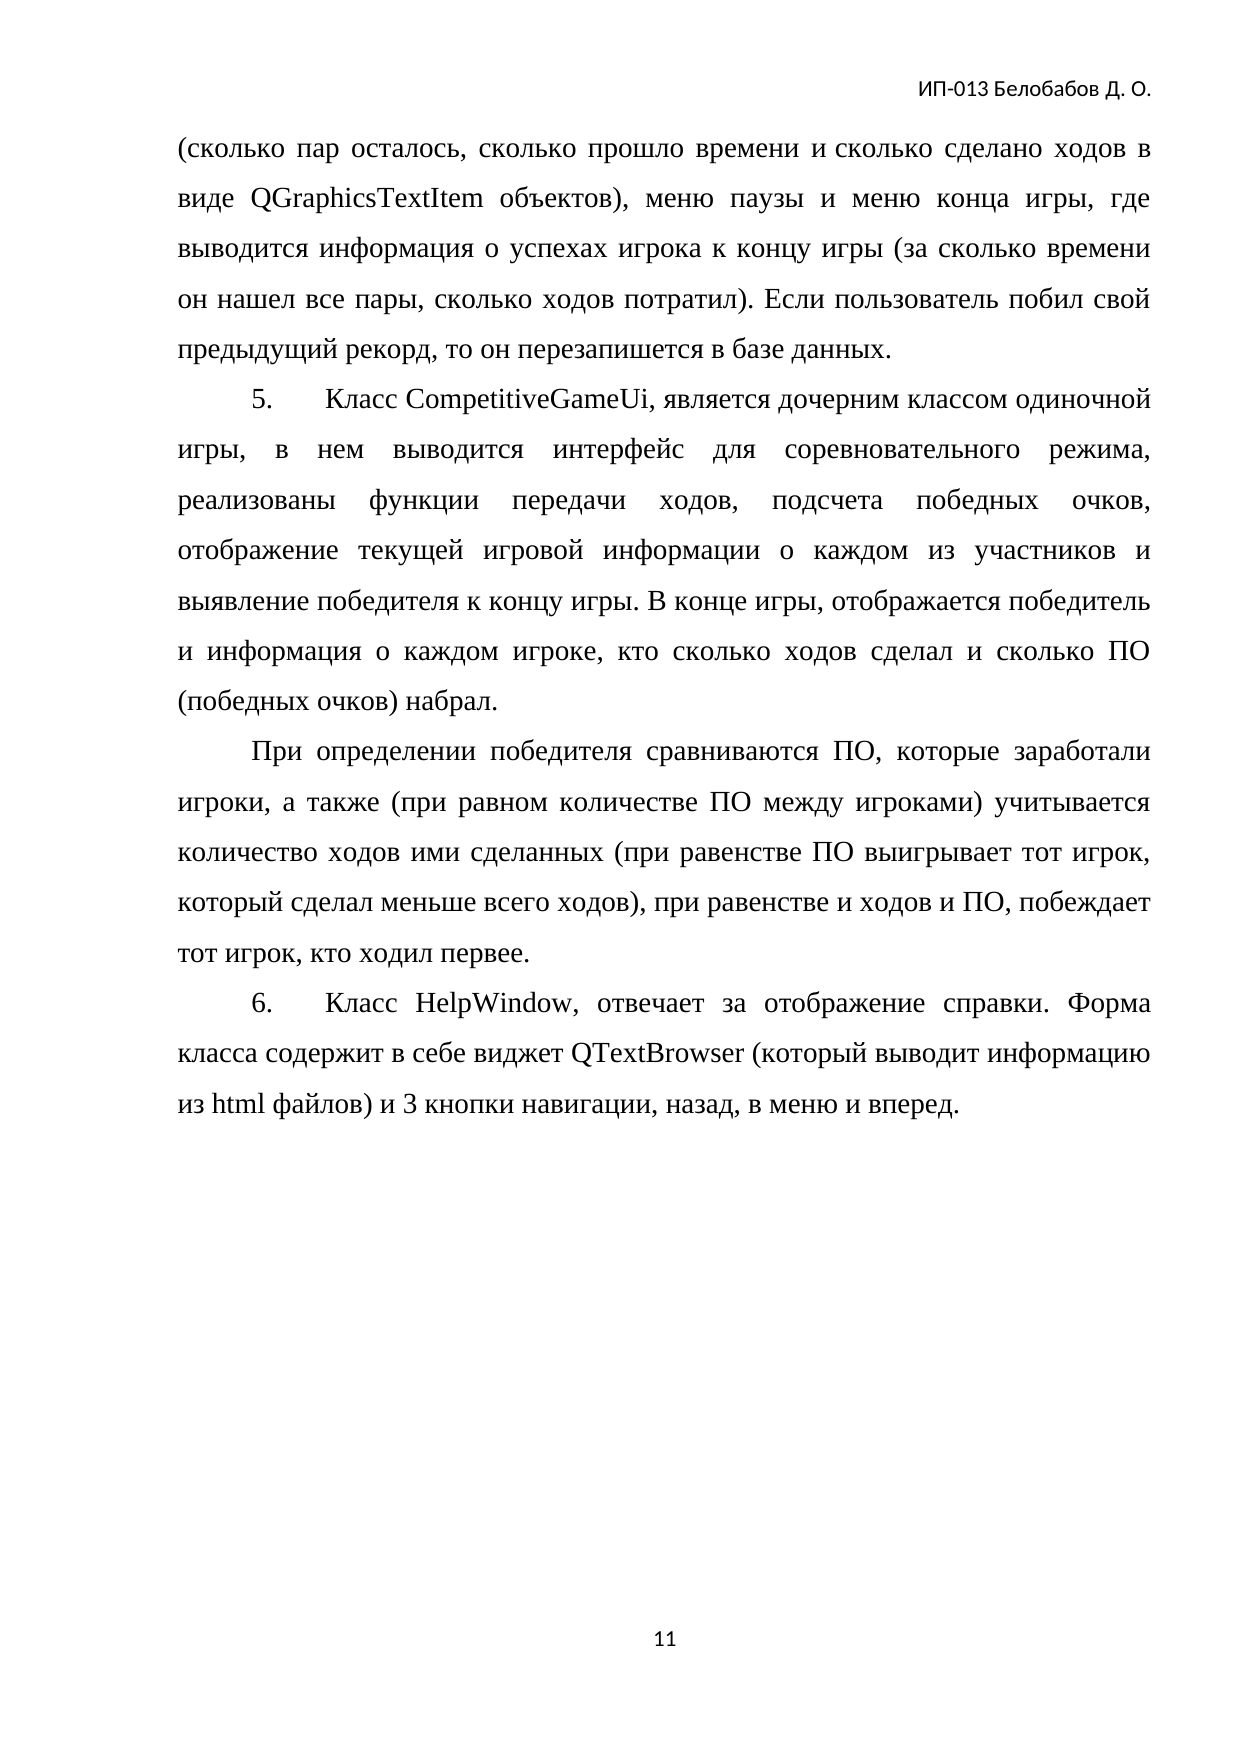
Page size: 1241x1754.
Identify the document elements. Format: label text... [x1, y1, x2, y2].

list Класс HelpWindow, отвечает за отображение справки. Форма класса содержит в себе виджет QTextBrowser (который выводит информацию из html файлов) и 3 кнопки навигации, назад, в меню и вперед. [177, 985, 1152, 1119]
list При определении победителя сравниваются ПО, которые заработали игроки, а также (при равном количестве ПО между игроками) учитывается количество ходов ими сделанных (при равенстве ПО выигрывает тот игрок, который сделал меньше всего ходов), при равенстве и ходов и ПО, побеждает тот игрок, кто ходил первее. [177, 733, 1152, 968]
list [177, 130, 1152, 364]
list Класс CompetitiveGameUi, является дочерним классом одиночной игры, в нем выводится интерфейс для соревновательного режима, реализованы функции передачи ходов, подсчета победных очков, отображение текущей игровой информации о каждом из участников и выявление победителя к концу игры. В конце игры, отображается победитель и информация о каждом игроке, кто сколько ходов сделал и сколько ПО (победных очков) набрал. [177, 381, 1152, 717]
